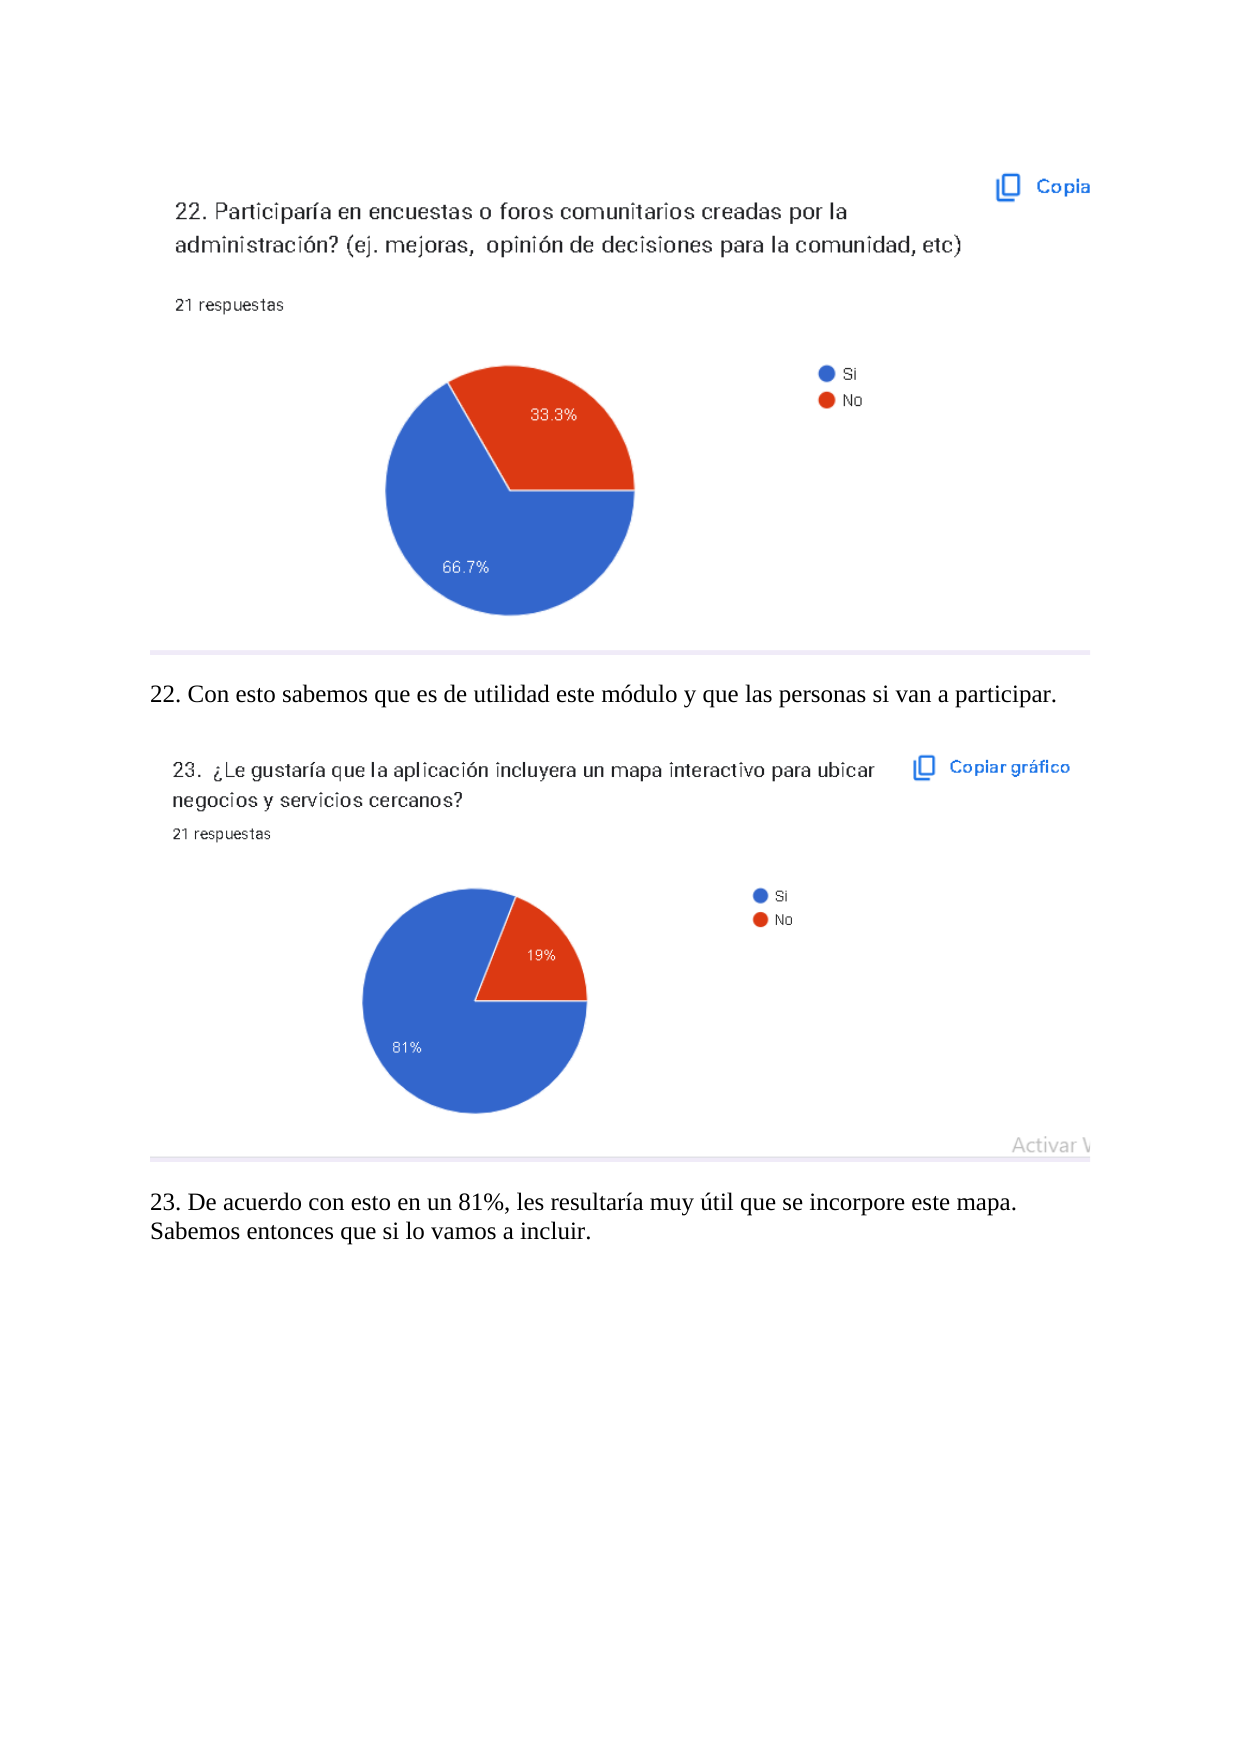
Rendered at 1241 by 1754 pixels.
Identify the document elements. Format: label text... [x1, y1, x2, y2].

text 22. Con esto sabemos que es de utilidad este módulo y que las personas si van a participar. [150, 679, 1090, 708]
picture [150, 150, 1091, 655]
text 23. De acuerdo con esto en un 81%, les resultaría muy útil que se incorpore este mapa. Sabemos entonces que si lo vamos a incluir. [150, 1187, 1090, 1244]
picture [150, 732, 1091, 1162]
